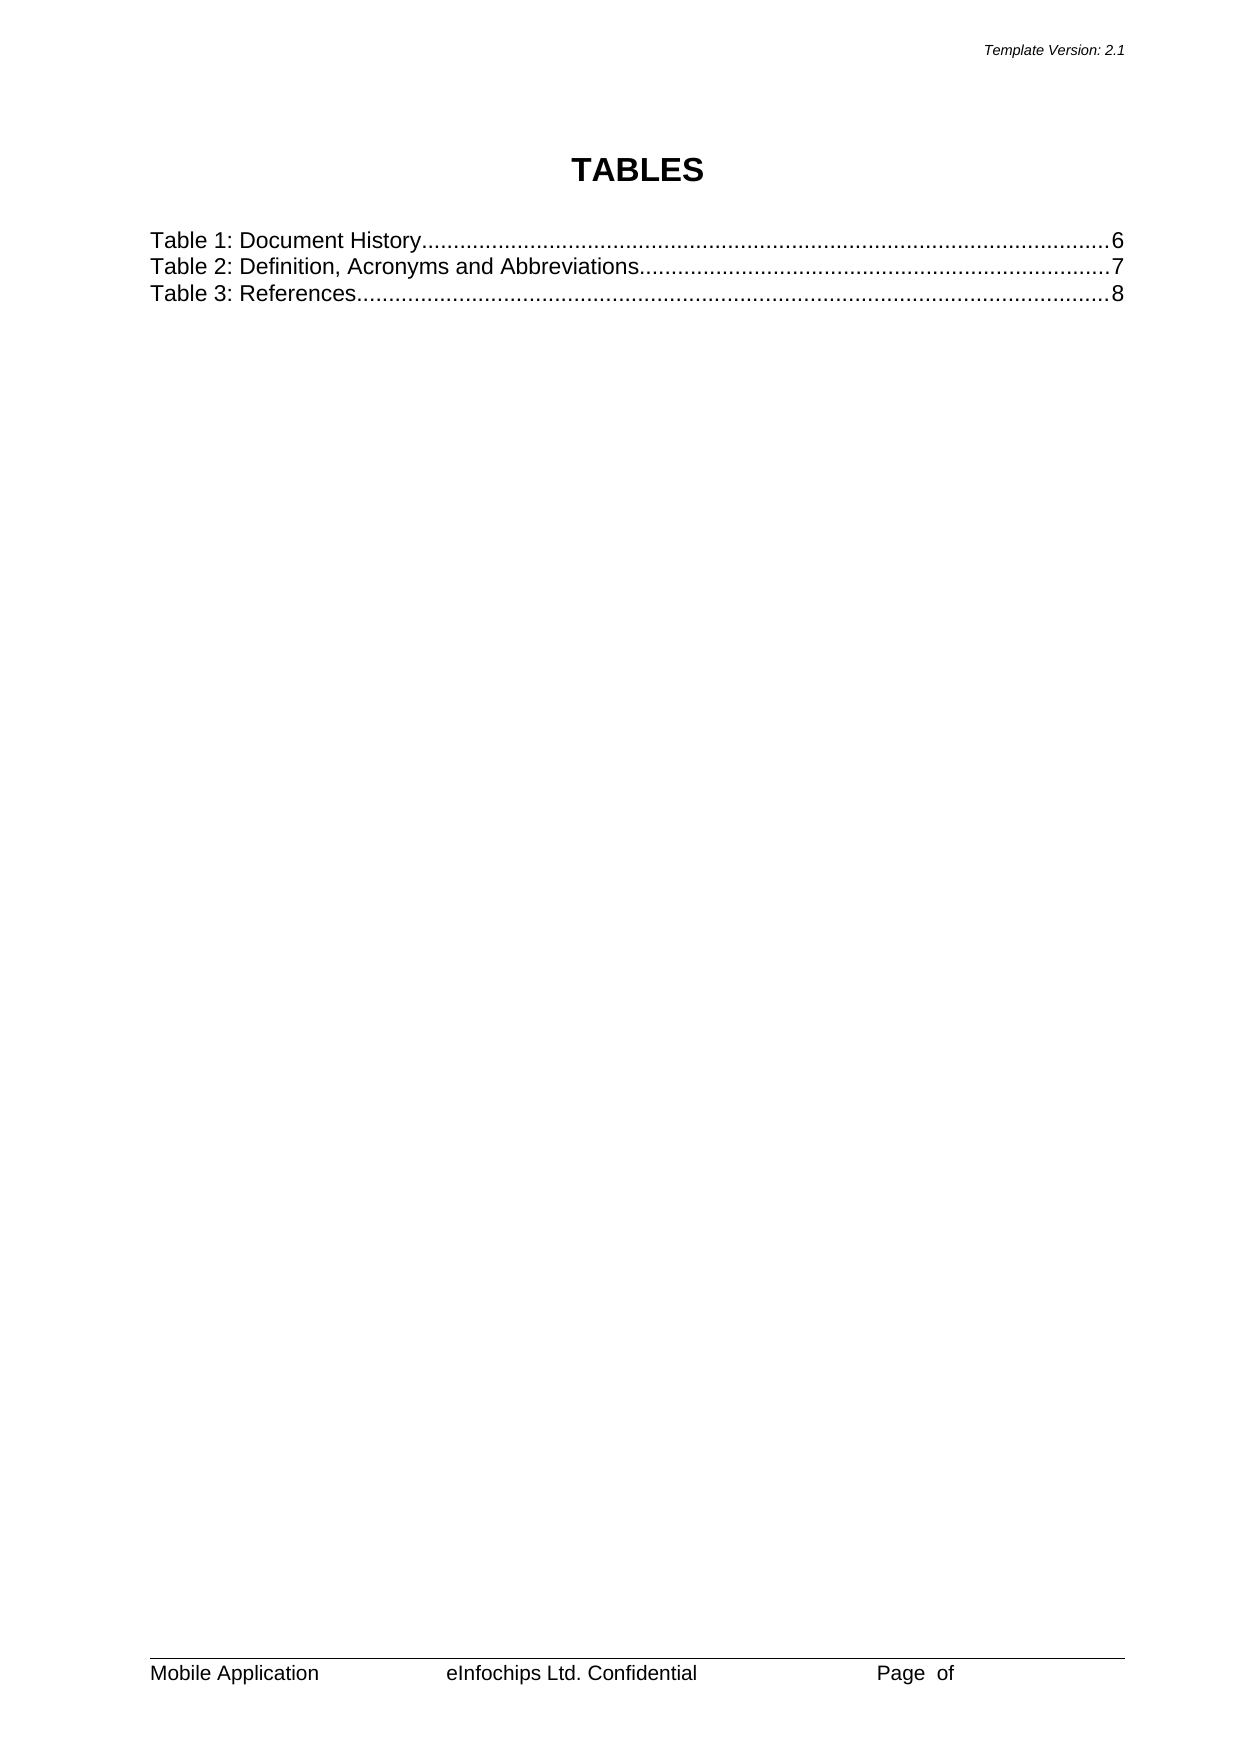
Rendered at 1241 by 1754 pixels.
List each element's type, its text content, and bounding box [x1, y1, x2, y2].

text Table 3: References 8 [150, 279, 1125, 306]
text TABLES [150, 150, 1125, 188]
text Table 2: Definition, Acronyms and Abbreviations 7 [150, 253, 1125, 279]
text Table 1: Document History 6 [150, 227, 1125, 253]
